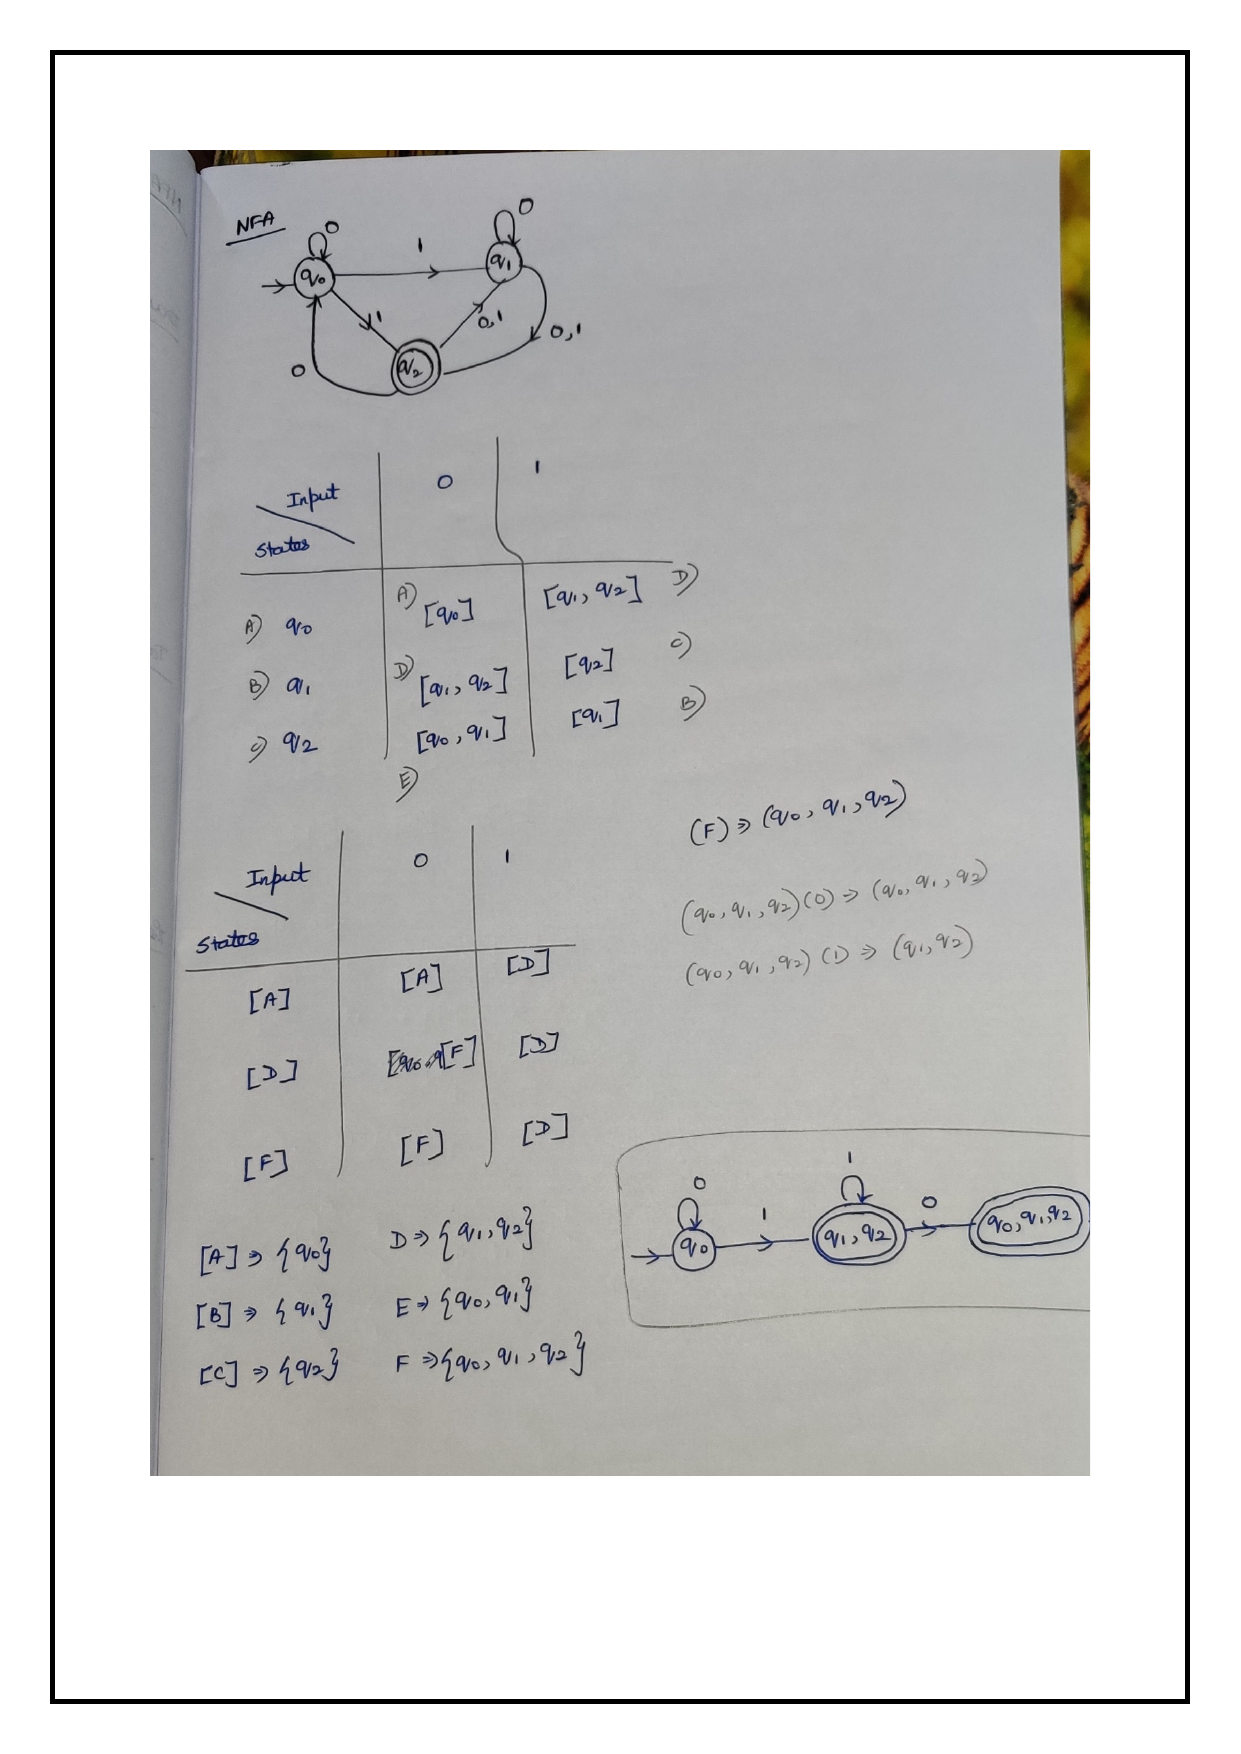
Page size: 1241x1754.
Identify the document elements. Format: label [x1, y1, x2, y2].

picture [150, 150, 1091, 1476]
